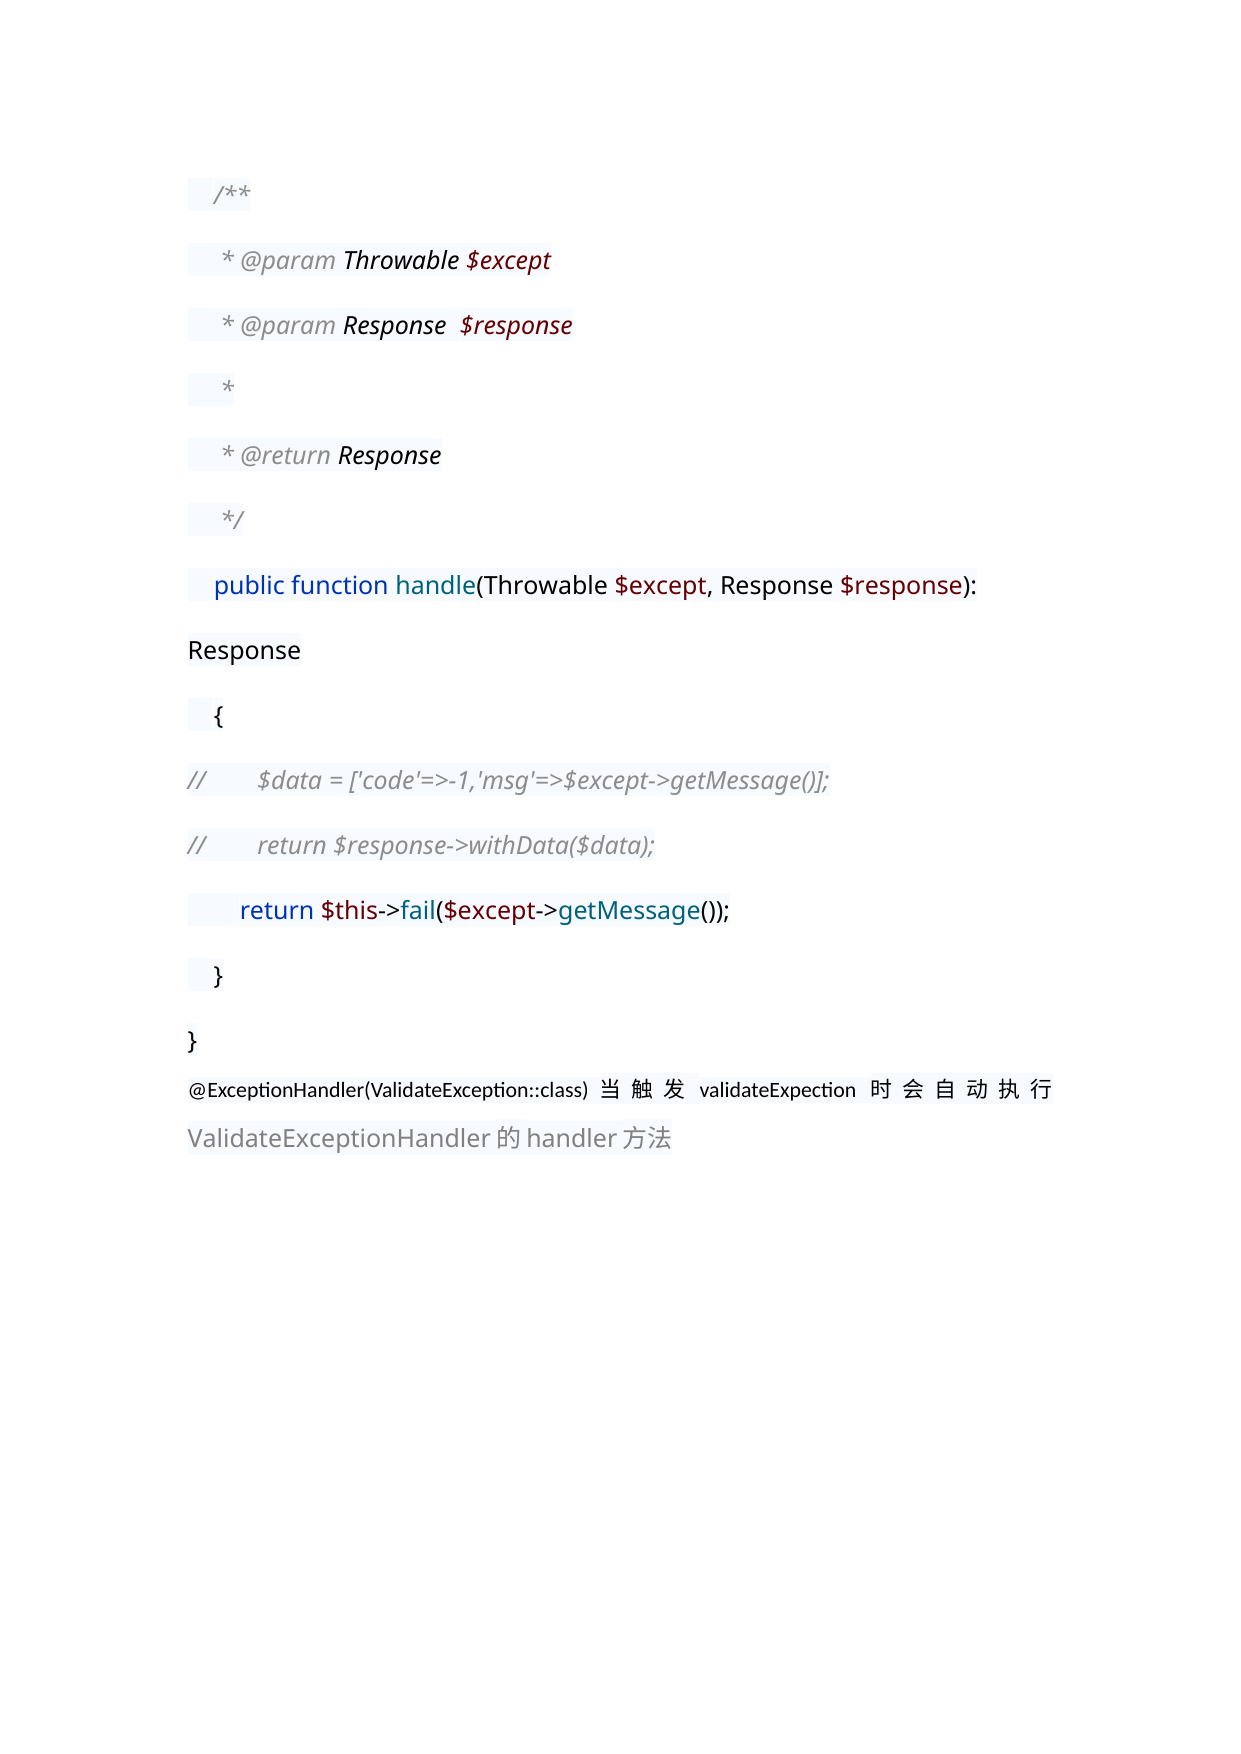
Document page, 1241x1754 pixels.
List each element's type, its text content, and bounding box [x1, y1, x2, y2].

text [187, 162, 1053, 1072]
text @ExceptionHandler(ValidateException::class)当触发validateExpection时会自动执行ValidateExceptionHandler的handler方法 [187, 1072, 1053, 1169]
